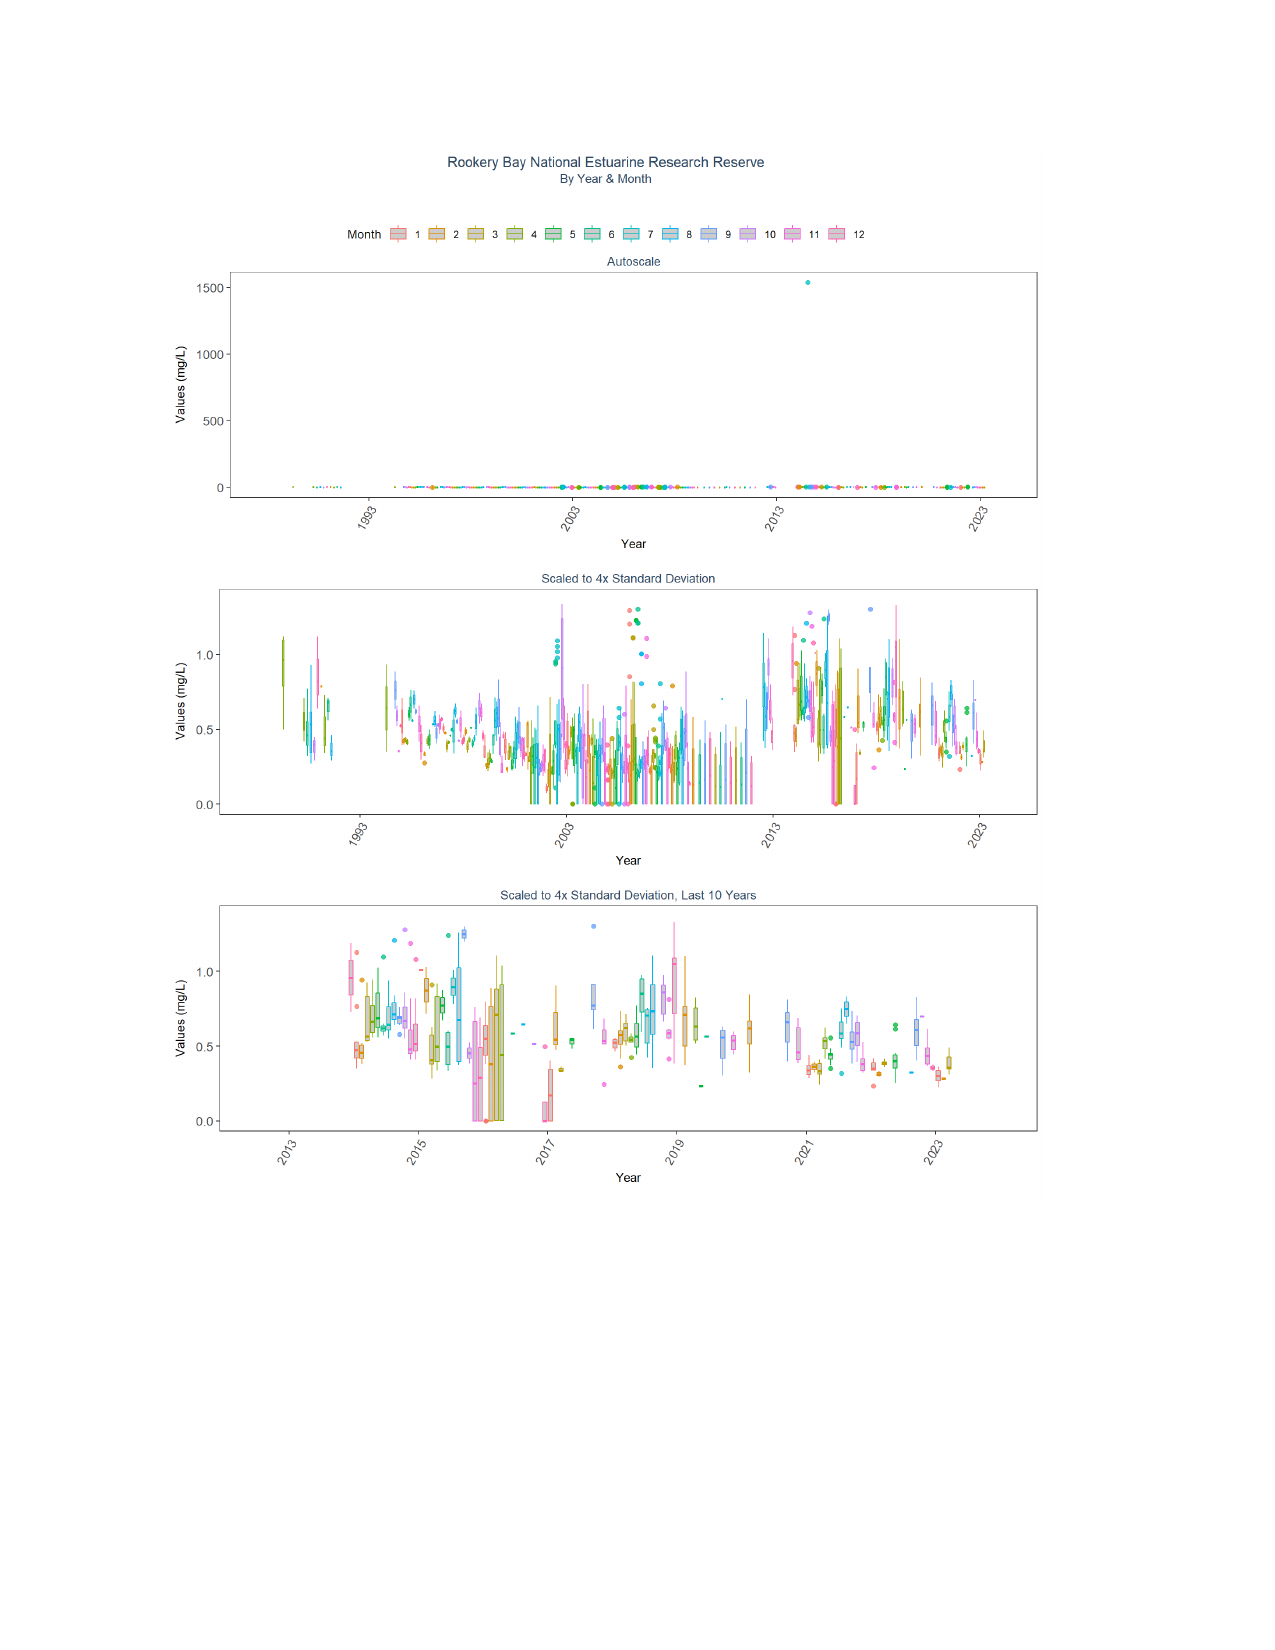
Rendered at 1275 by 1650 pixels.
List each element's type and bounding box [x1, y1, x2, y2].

picture [168, 150, 1044, 1200]
